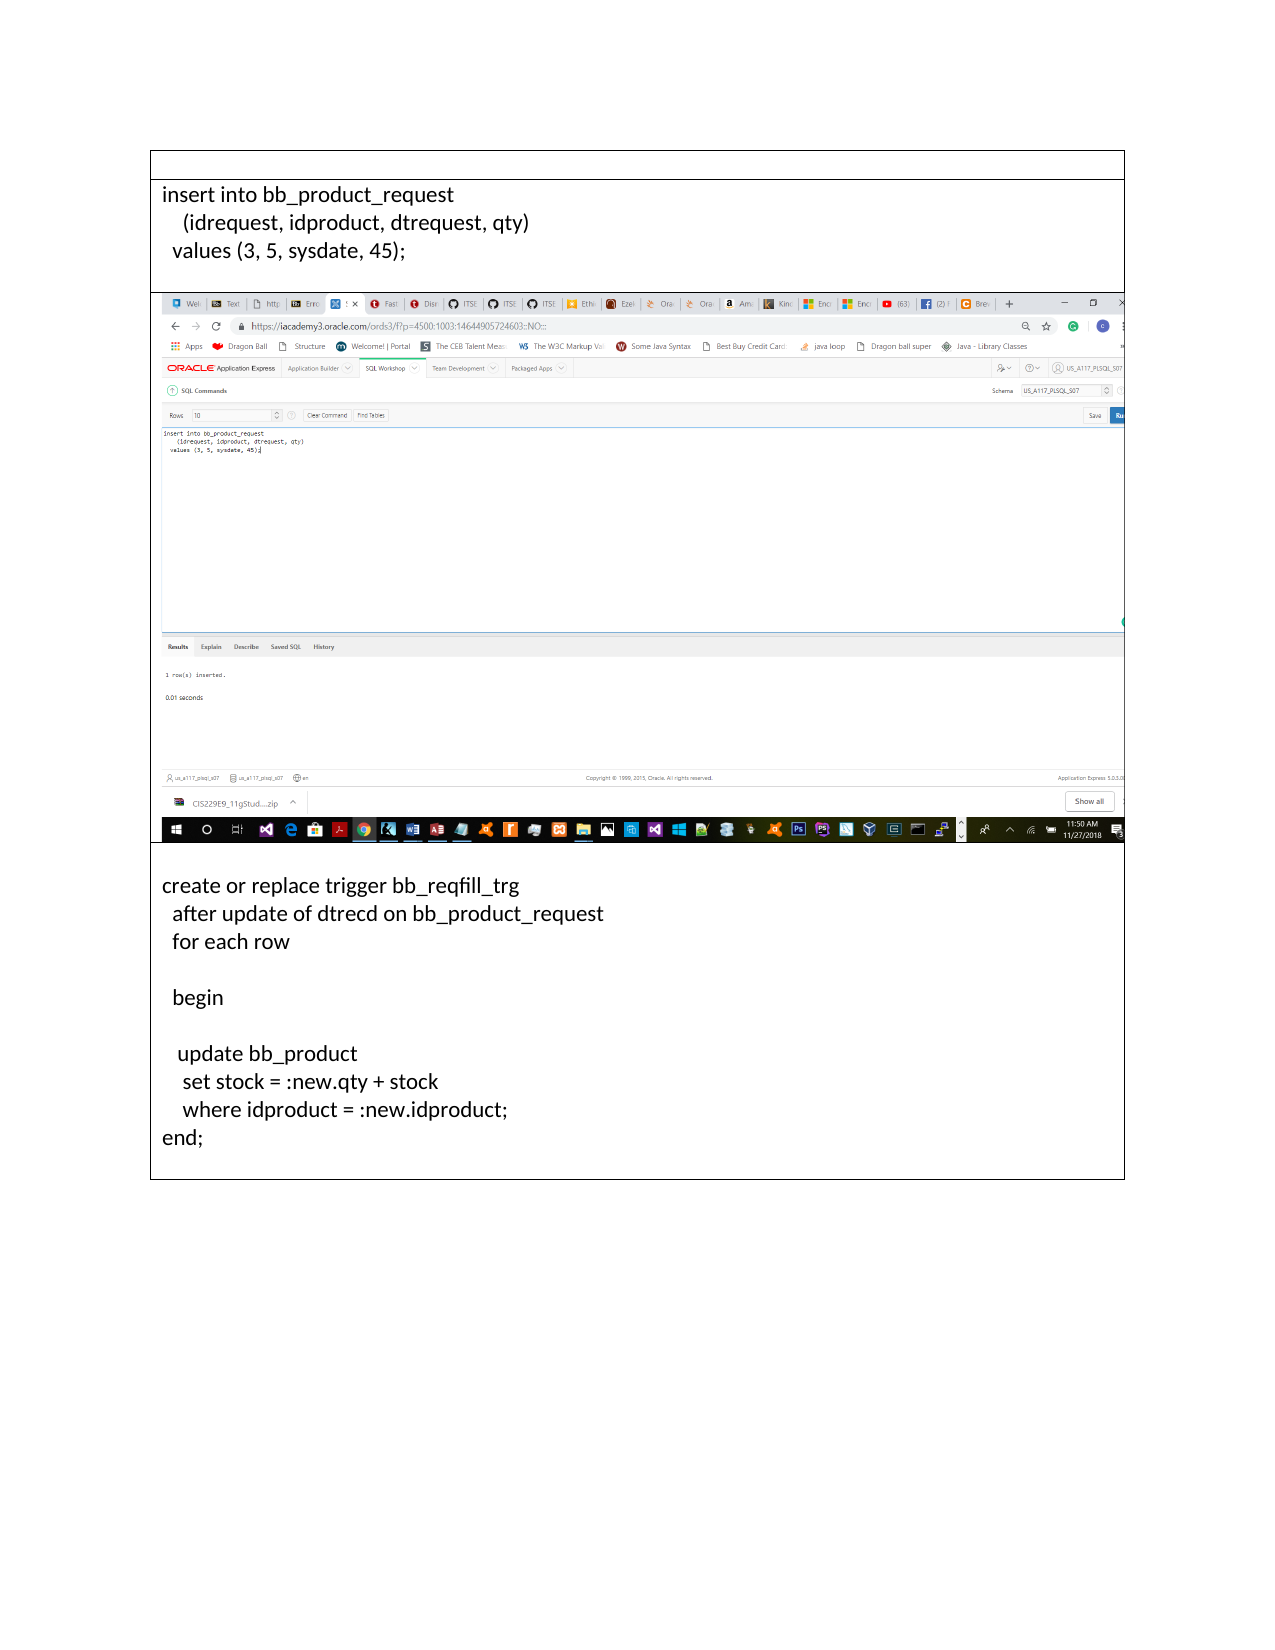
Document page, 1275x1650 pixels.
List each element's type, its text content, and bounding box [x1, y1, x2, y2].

table_cell insert into bb_product_request (idrequest, idproduct, dtrequest, qty) values (3, 5, sysdate, 45); [151, 180, 1124, 292]
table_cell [151, 151, 1124, 179]
picture [161, 293, 1125, 842]
table_cell [151, 293, 161, 842]
table_cell create or replace trigger bb_reqfill_trg after update of dtrecd on bb_product_request for each row begin update bb_product set stock = :new.qty + stock where idproduct = :new.idproduct; end; [151, 843, 1124, 1179]
